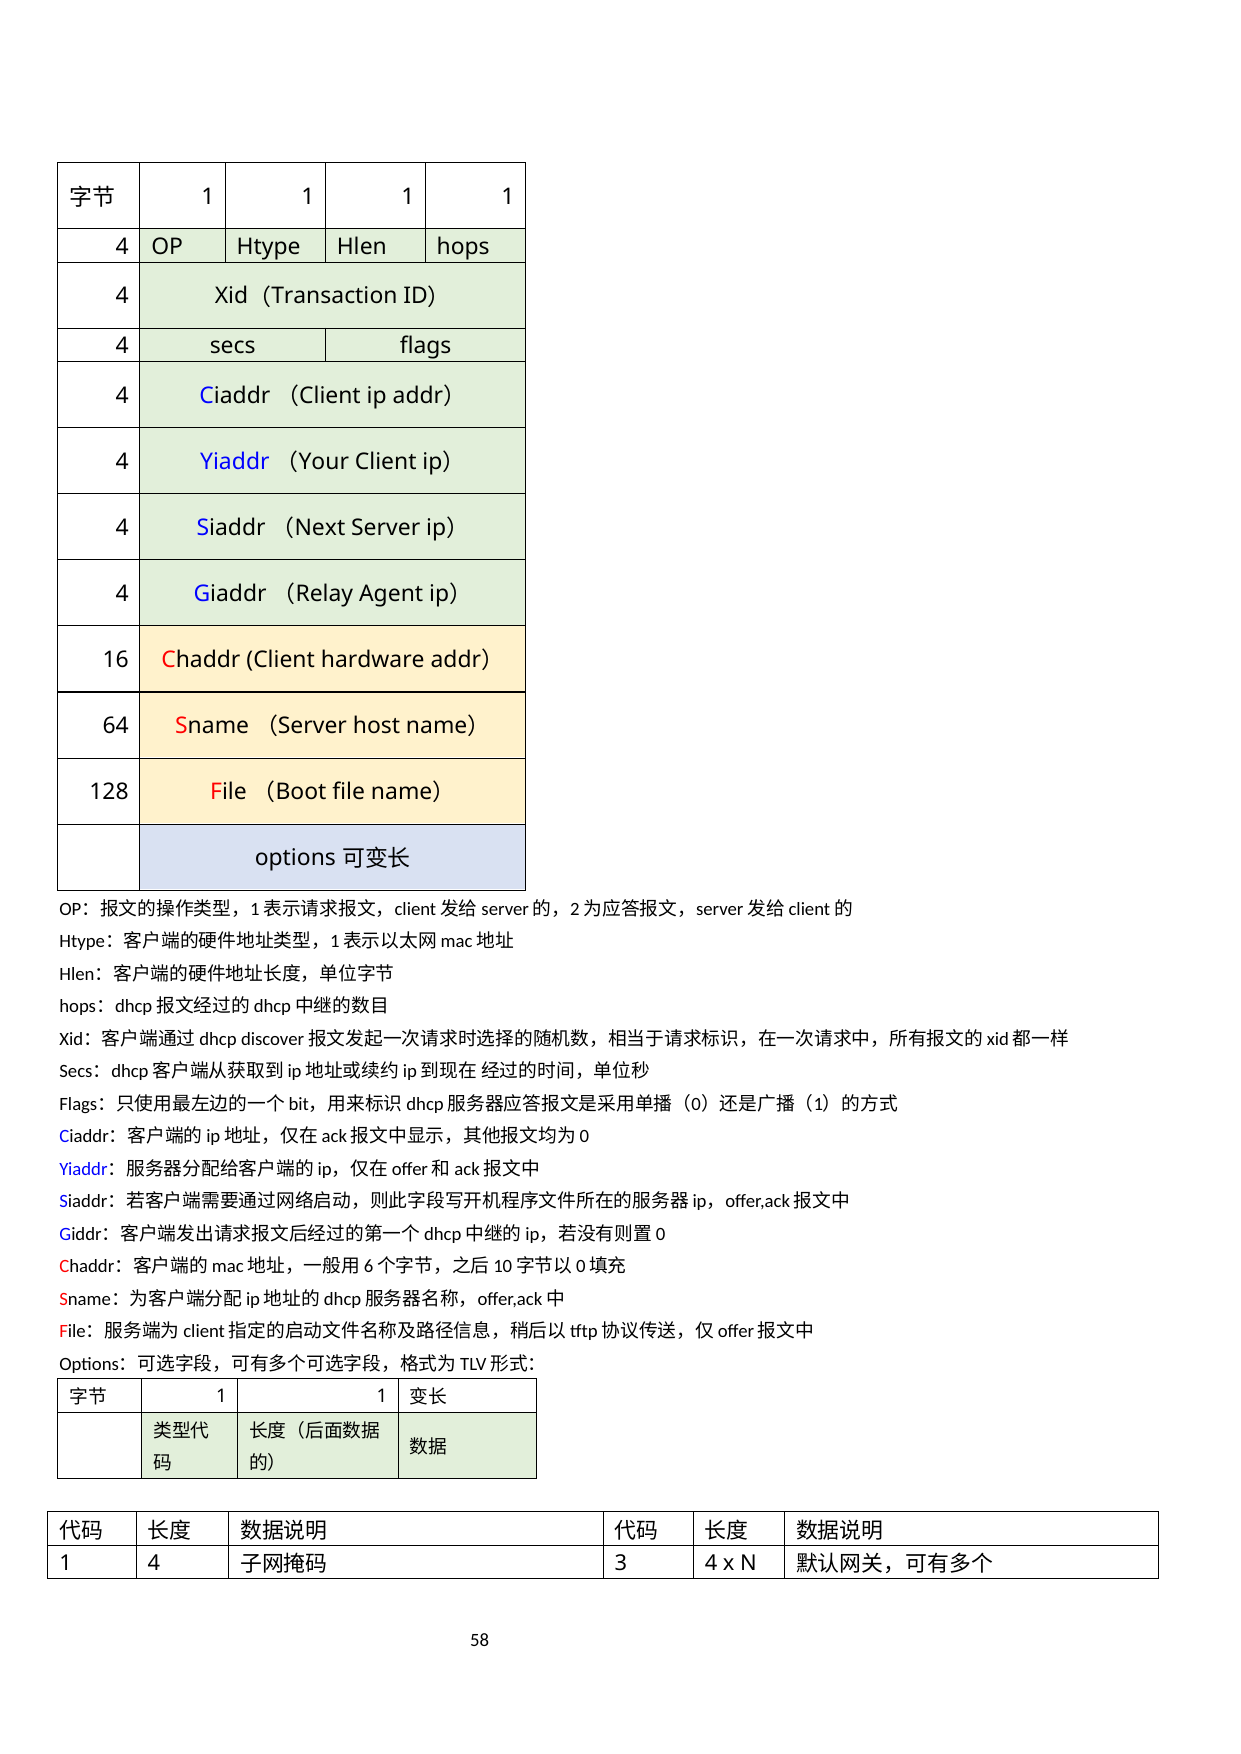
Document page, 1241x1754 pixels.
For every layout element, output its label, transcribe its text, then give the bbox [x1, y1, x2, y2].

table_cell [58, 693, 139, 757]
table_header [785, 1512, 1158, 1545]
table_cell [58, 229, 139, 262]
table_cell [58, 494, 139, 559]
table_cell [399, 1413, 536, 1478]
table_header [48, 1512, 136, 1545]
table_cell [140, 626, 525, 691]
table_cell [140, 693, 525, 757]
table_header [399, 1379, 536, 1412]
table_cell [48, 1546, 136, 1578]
text Hlen：客户端的硬件地址长度，单位字节 [59, 956, 1181, 988]
text hops：dhcp报文经过的dhcp中继的数目 [59, 988, 1181, 1021]
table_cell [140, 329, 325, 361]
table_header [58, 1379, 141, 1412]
text Yiaddr：服务器分配给客户端的ip，仅在offer和ack报文中 [59, 1151, 1181, 1183]
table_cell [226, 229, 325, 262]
text Flags：只使用最左边的一个bit，用来标识dhcp服务器应答报文是采用单播（0）还是广播（1）的方式 [59, 1086, 1181, 1118]
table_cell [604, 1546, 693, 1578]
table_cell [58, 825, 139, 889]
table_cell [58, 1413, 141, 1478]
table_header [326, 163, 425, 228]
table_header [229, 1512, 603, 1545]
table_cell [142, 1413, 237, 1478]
text Giddr：客户端发出请求报文后经过的第一个dhcp中继的ip，若没有则置0 [59, 1216, 1181, 1248]
text Sname：为客户端分配ip地址的dhcp服务器名称，offer,ack中 [59, 1281, 1181, 1313]
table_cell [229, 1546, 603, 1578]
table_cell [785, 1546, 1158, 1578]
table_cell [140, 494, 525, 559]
text Htype：客户端的硬件地址类型，1表示以太网mac地址 [59, 923, 1181, 956]
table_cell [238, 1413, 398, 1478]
text Siaddr：若客户端需要通过网络启动，则此字段写开机程序文件所在的服务器ip，offer,ack报文中 [59, 1183, 1181, 1216]
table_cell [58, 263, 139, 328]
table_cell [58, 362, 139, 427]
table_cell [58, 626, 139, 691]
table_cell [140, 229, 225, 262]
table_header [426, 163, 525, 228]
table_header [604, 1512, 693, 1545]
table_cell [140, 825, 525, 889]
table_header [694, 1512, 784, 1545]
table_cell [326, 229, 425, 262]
text Secs：dhcp客户端从获取到ip地址或续约ip到现在 经过的时间，单位秒 [59, 1053, 1181, 1086]
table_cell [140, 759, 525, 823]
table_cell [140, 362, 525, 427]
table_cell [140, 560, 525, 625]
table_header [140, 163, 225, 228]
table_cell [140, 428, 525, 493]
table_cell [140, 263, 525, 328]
text Chaddr：客户端的mac地址，一般用6个字节，之后10字节以0填充 [59, 1248, 1181, 1281]
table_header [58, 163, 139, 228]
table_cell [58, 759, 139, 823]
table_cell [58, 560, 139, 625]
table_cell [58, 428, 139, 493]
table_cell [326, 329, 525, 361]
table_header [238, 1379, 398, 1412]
text Xid：客户端通过dhcp discover报文发起一次请求时选择的随机数，相当于请求标识，在一次请求中，所有报文的xid都一样 [59, 1021, 1181, 1053]
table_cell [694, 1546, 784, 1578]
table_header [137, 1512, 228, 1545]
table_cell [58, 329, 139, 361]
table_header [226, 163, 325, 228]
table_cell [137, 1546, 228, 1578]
text Ciaddr：客户端的ip地址，仅在ack报文中显示，其他报文均为0 [59, 1118, 1181, 1151]
text Options：可选字段，可有多个可选字段，格式为TLV形式： [59, 1346, 1181, 1378]
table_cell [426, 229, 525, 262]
text File：服务端为client指定的启动文件名称及路径信息，稍后以tftp协议传送，仅offer报文中 [59, 1313, 1181, 1346]
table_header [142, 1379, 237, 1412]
text OP：报文的操作类型，1表示请求报文，client发给server的，2为应答报文，server发给client的 [59, 891, 1181, 923]
